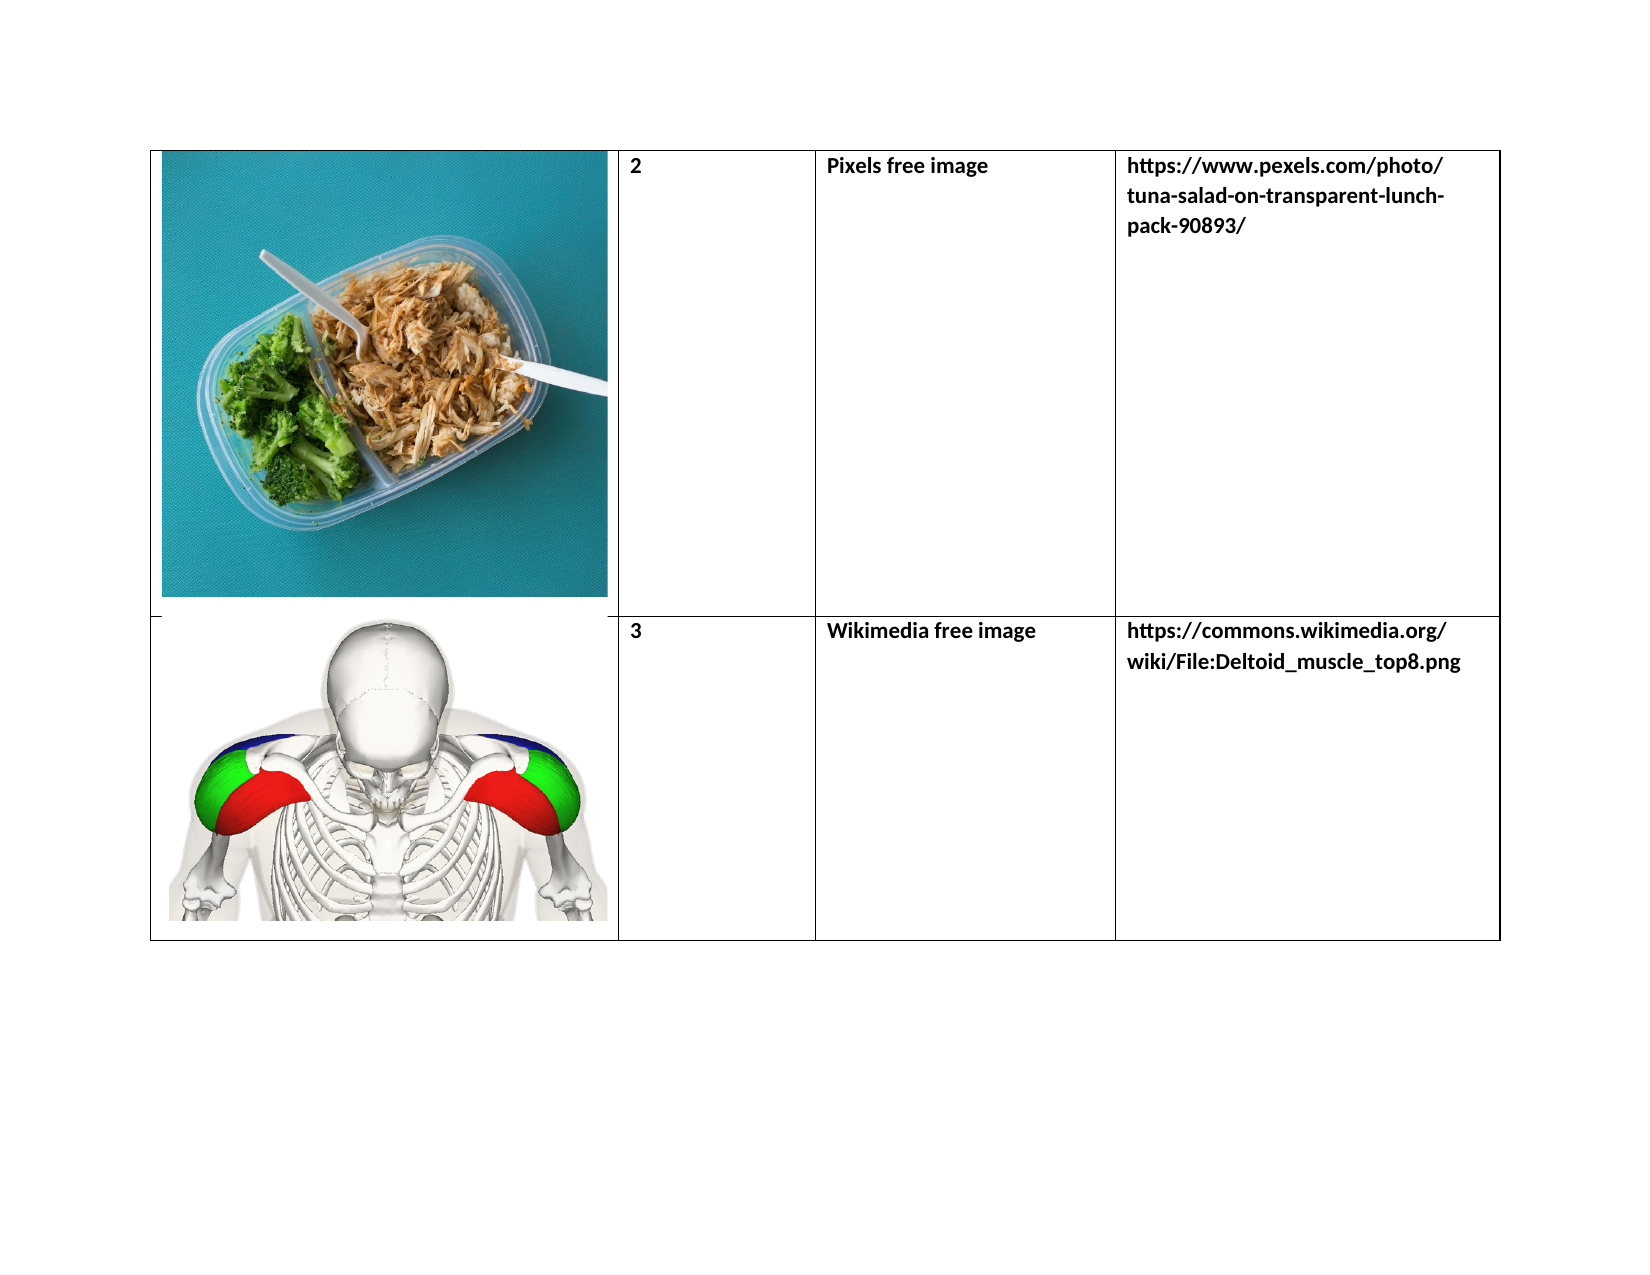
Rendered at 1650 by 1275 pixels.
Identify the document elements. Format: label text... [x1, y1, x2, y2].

picture [161, 616, 608, 921]
table_cell 2 [619, 151, 815, 616]
picture [161, 151, 608, 597]
table_cell https://commons.wikimedia.org/wiki/File:Deltoid_muscle_top8.png [1116, 617, 1499, 939]
table_cell 3 [619, 617, 815, 939]
table_cell [151, 151, 618, 616]
table_cell https://www.pexels.com/photo/tuna-salad-on-transparent-lunch-pack-90893/ [1116, 151, 1499, 616]
table_cell Pixels free image [816, 151, 1115, 616]
table_cell Wikimedia free image [816, 617, 1115, 939]
table_cell [151, 617, 618, 939]
